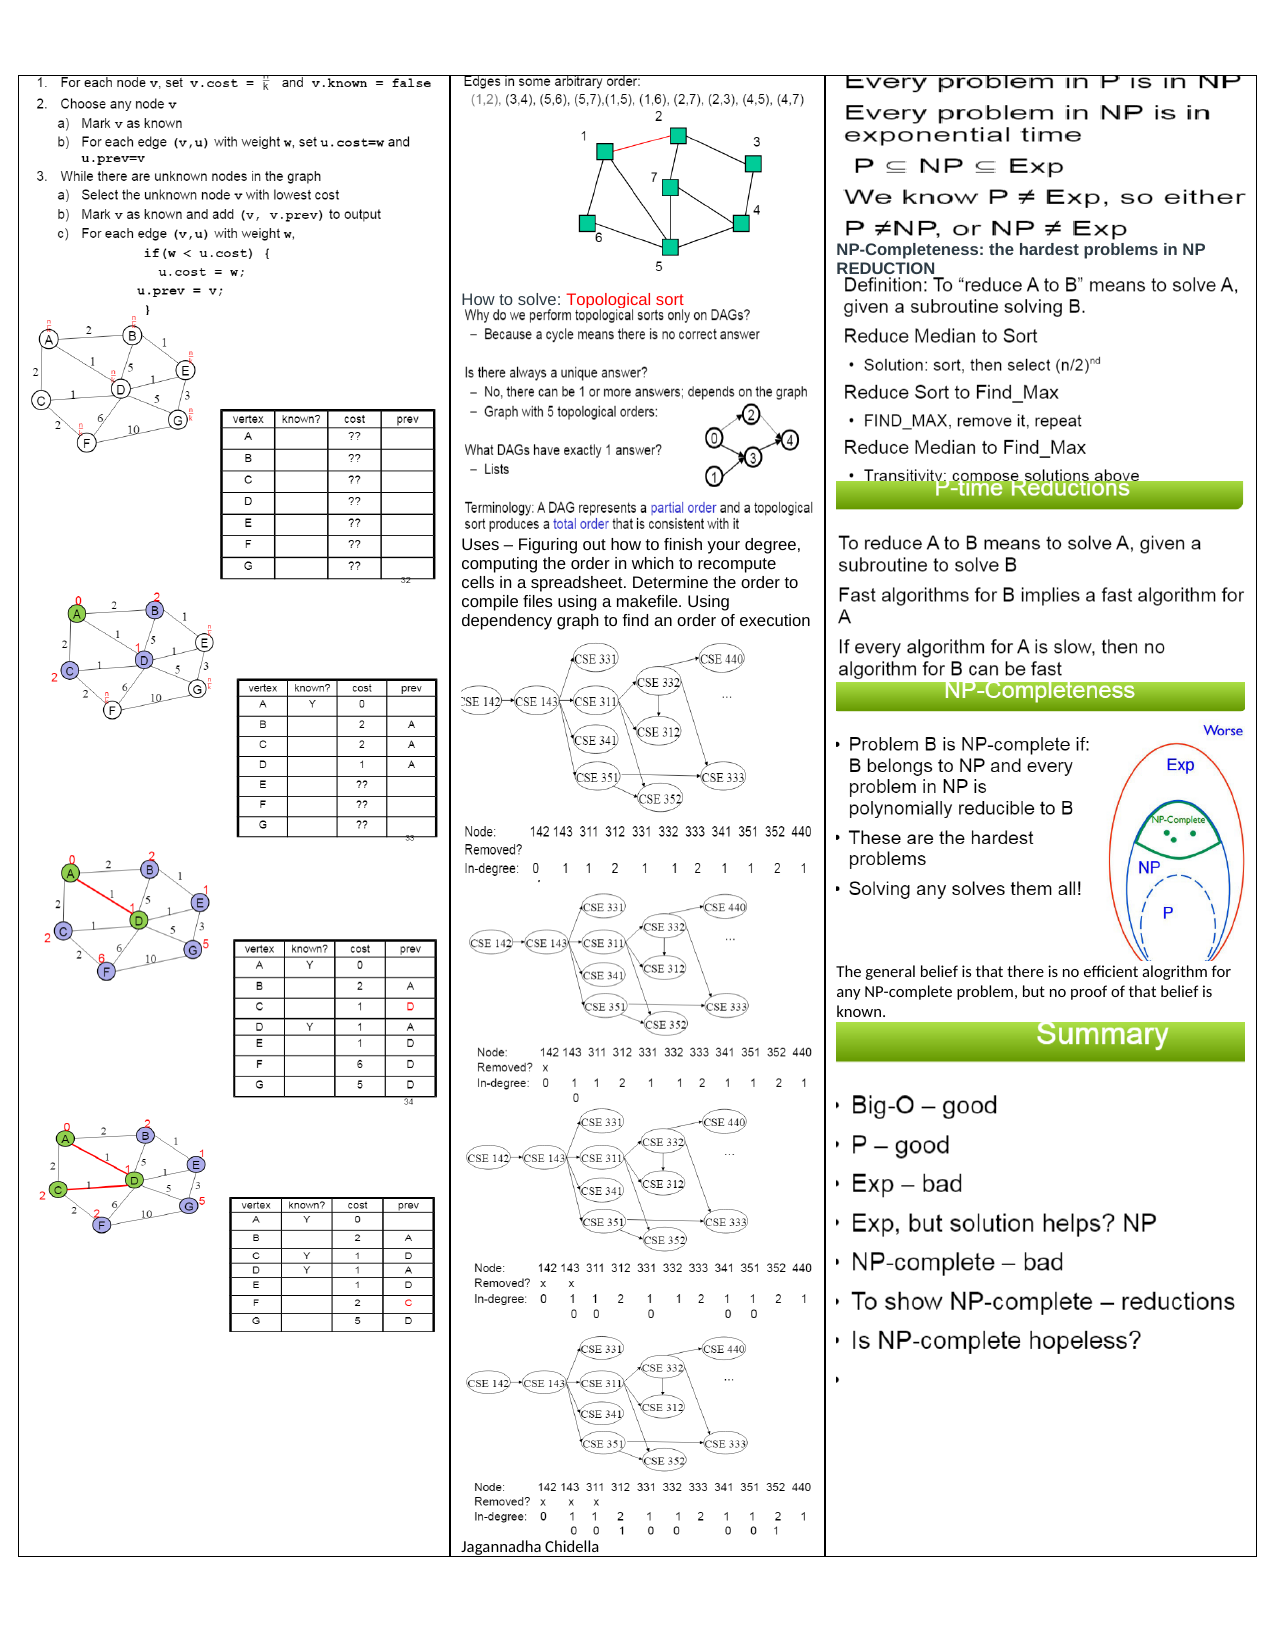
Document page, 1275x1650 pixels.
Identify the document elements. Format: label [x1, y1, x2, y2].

picture [461, 630, 815, 1323]
picture [836, 76, 1252, 240]
picture [30, 845, 439, 1108]
picture [836, 682, 1245, 961]
table_cell [19, 76, 449, 1556]
picture [461, 1326, 814, 1536]
table_cell [826, 76, 1256, 1556]
table_cell [451, 76, 824, 1556]
picture [30, 76, 439, 584]
picture [461, 308, 816, 535]
picture [836, 277, 1245, 679]
picture [30, 587, 439, 841]
picture [461, 76, 805, 271]
picture [30, 1111, 439, 1336]
picture [836, 1022, 1245, 1398]
